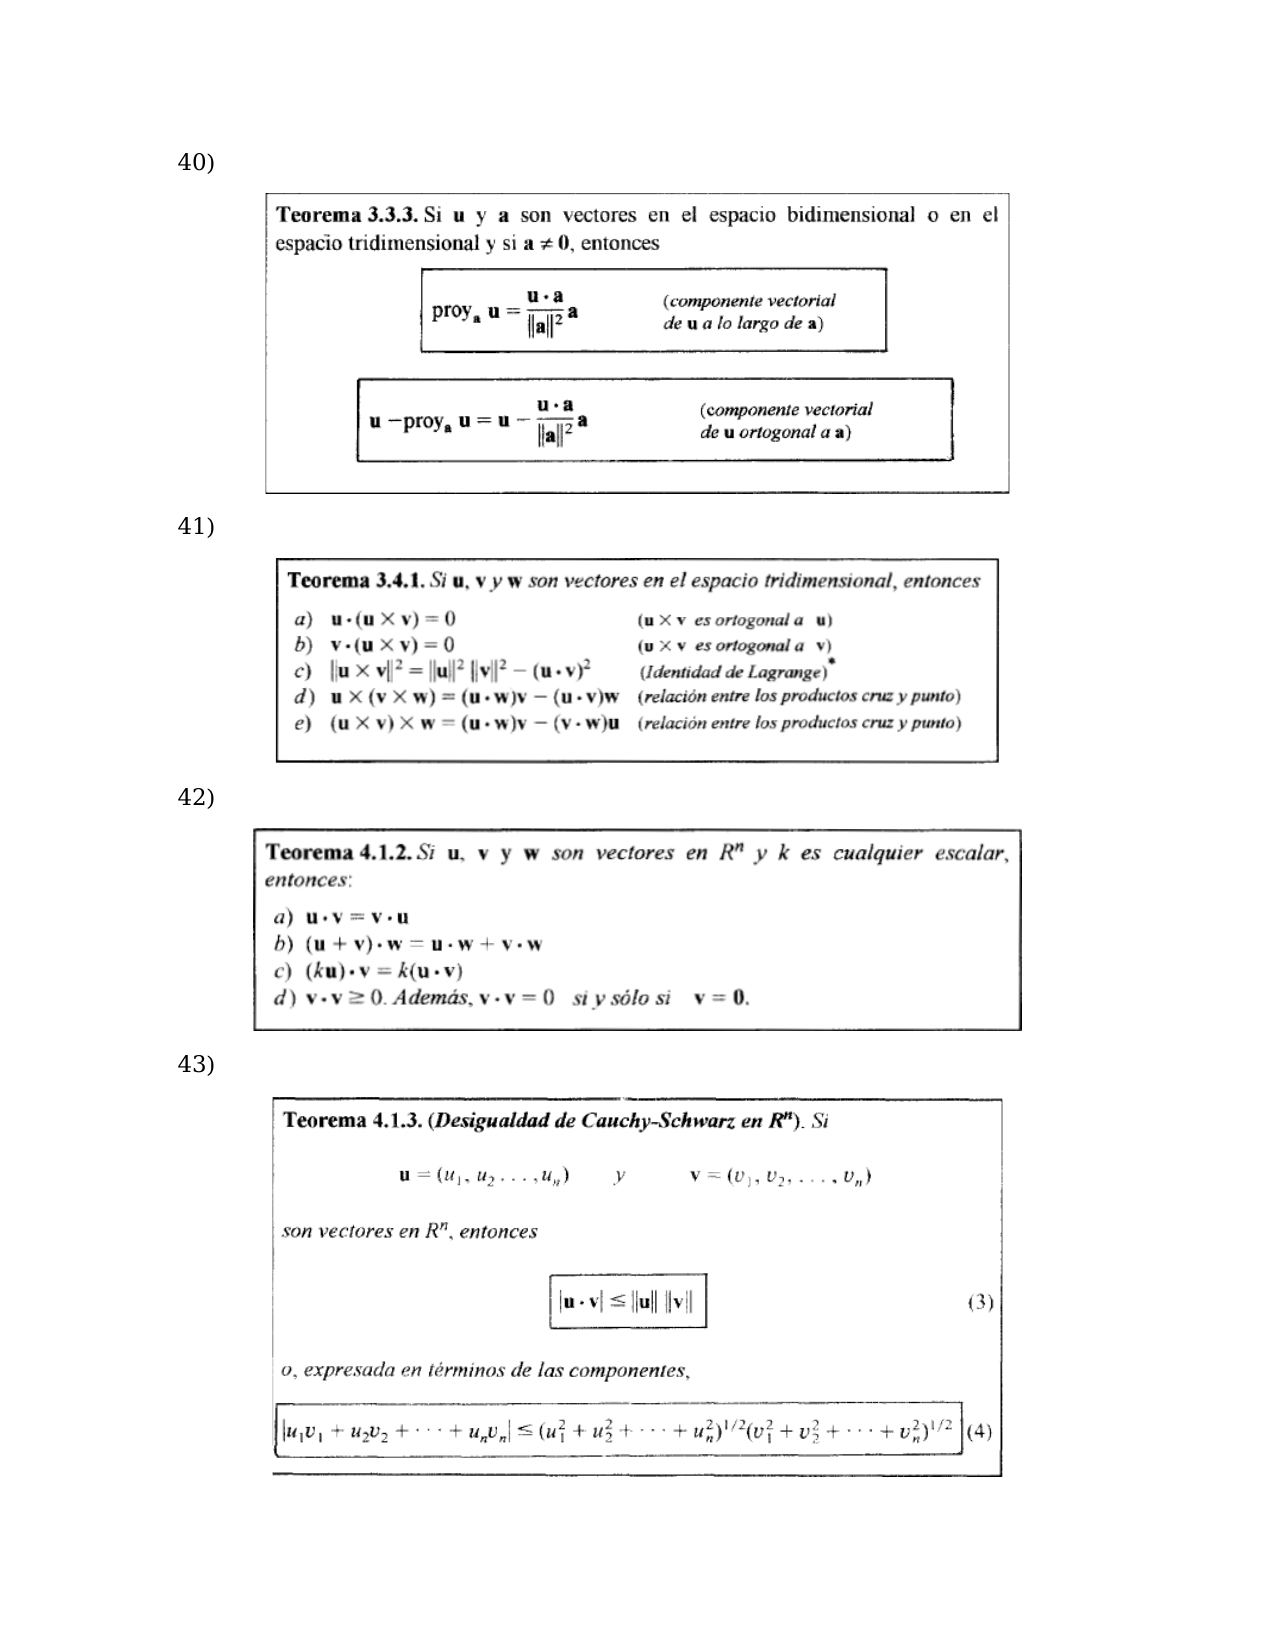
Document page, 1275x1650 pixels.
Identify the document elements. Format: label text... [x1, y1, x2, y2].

text 41) [177, 512, 1098, 539]
picture [253, 828, 1022, 1031]
picture [275, 558, 1000, 764]
text 40) [177, 148, 1098, 175]
text 43) [177, 1050, 1098, 1077]
picture [265, 193, 1010, 494]
text 42) [177, 782, 1098, 810]
picture [272, 1096, 1003, 1477]
